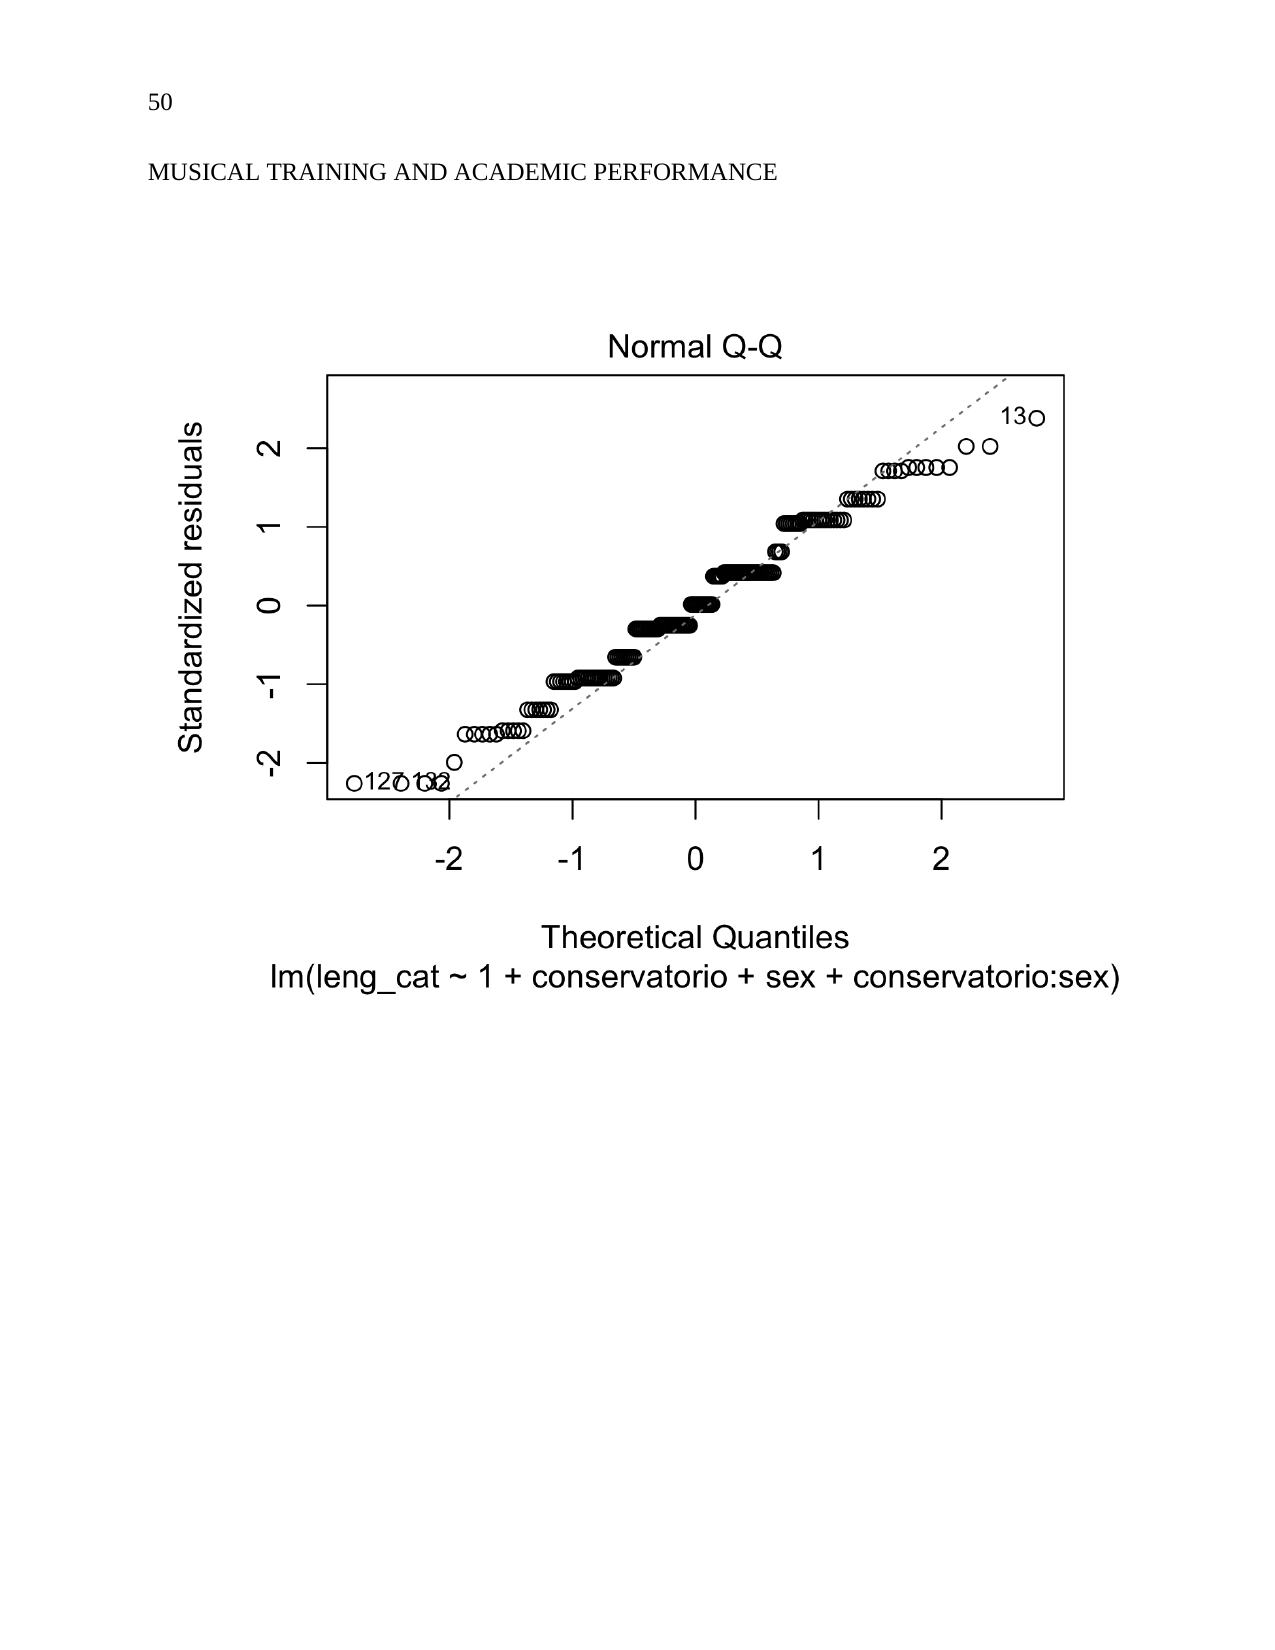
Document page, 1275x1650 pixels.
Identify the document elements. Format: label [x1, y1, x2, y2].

picture [166, 215, 1146, 999]
